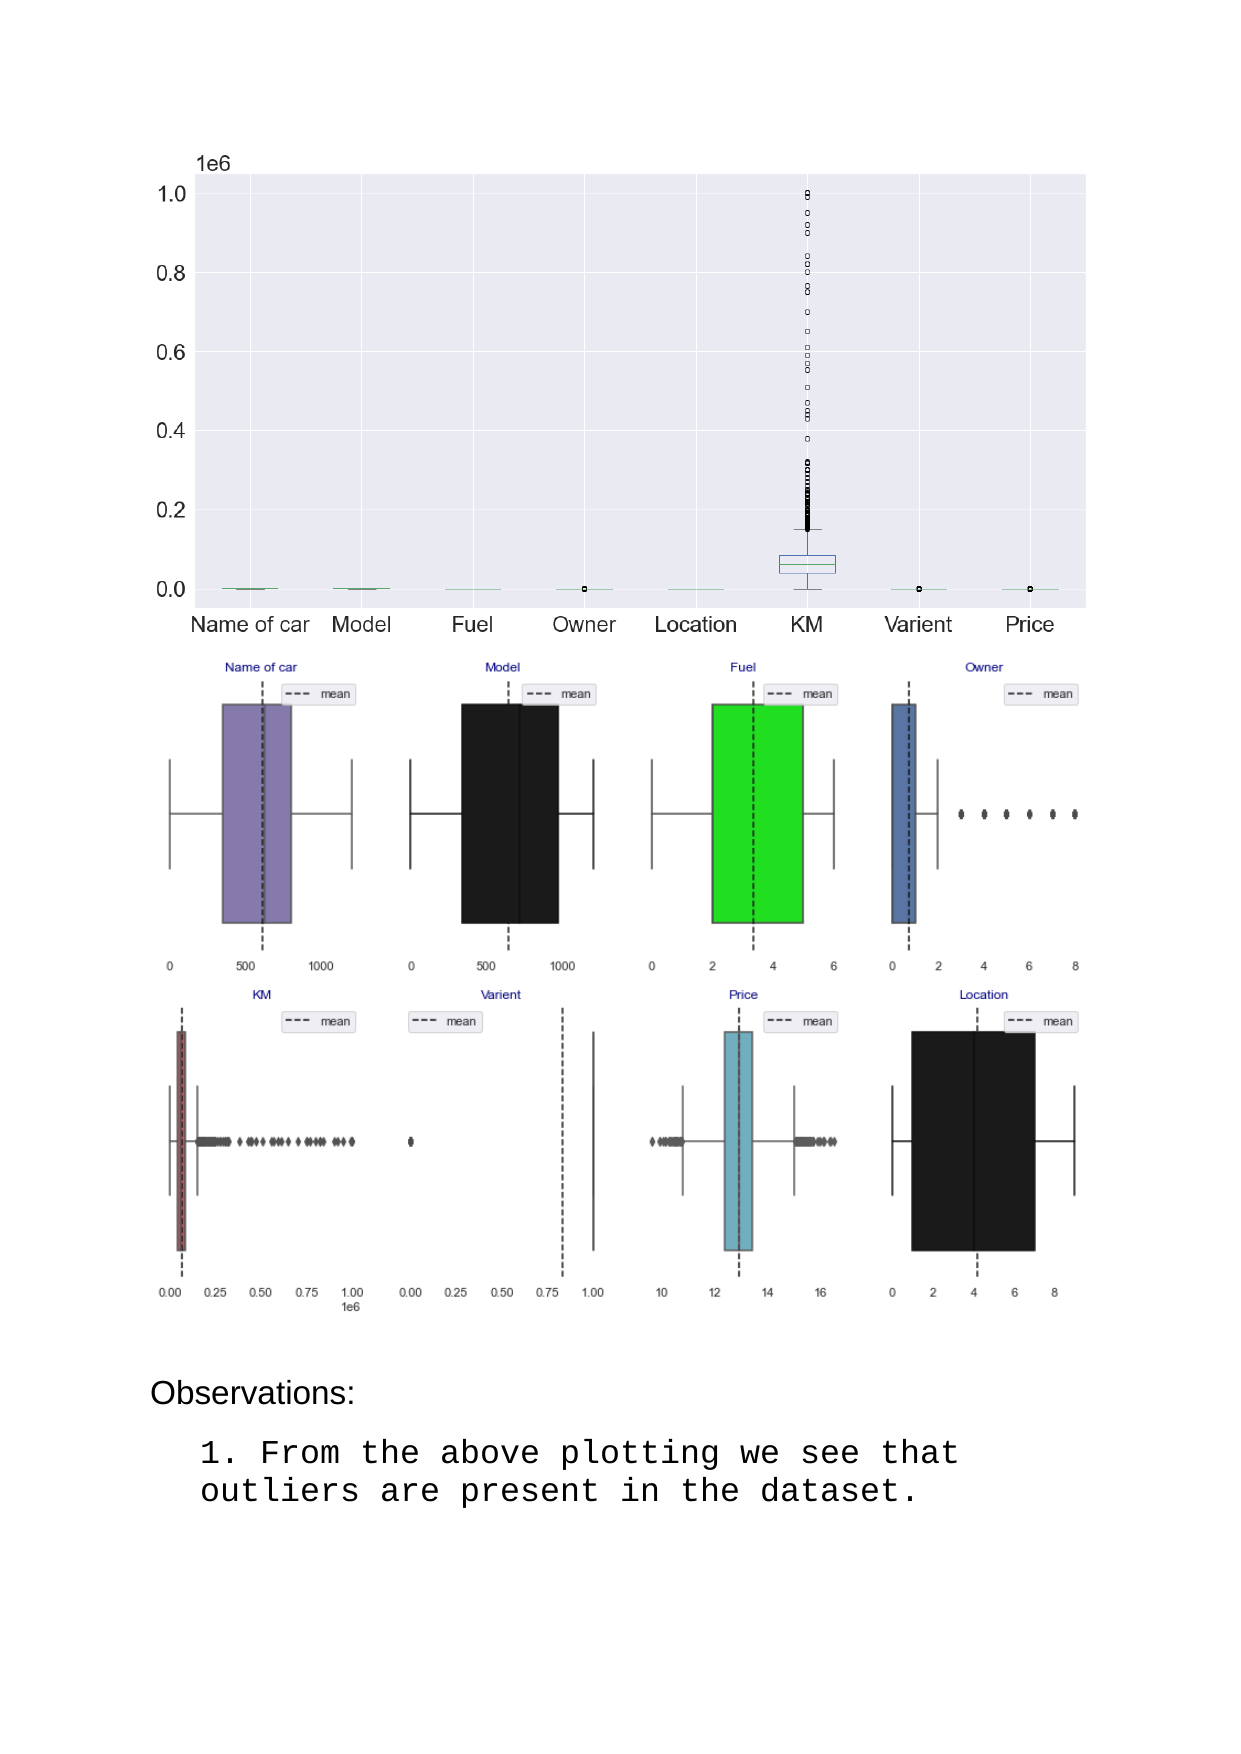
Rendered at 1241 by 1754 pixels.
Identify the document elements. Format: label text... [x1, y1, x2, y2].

text 1. From the above plotting we see that outliers are present in the dataset. [200, 1436, 1040, 1512]
text Observations: [150, 1373, 1090, 1411]
picture [150, 655, 1091, 1321]
picture [150, 150, 1091, 642]
